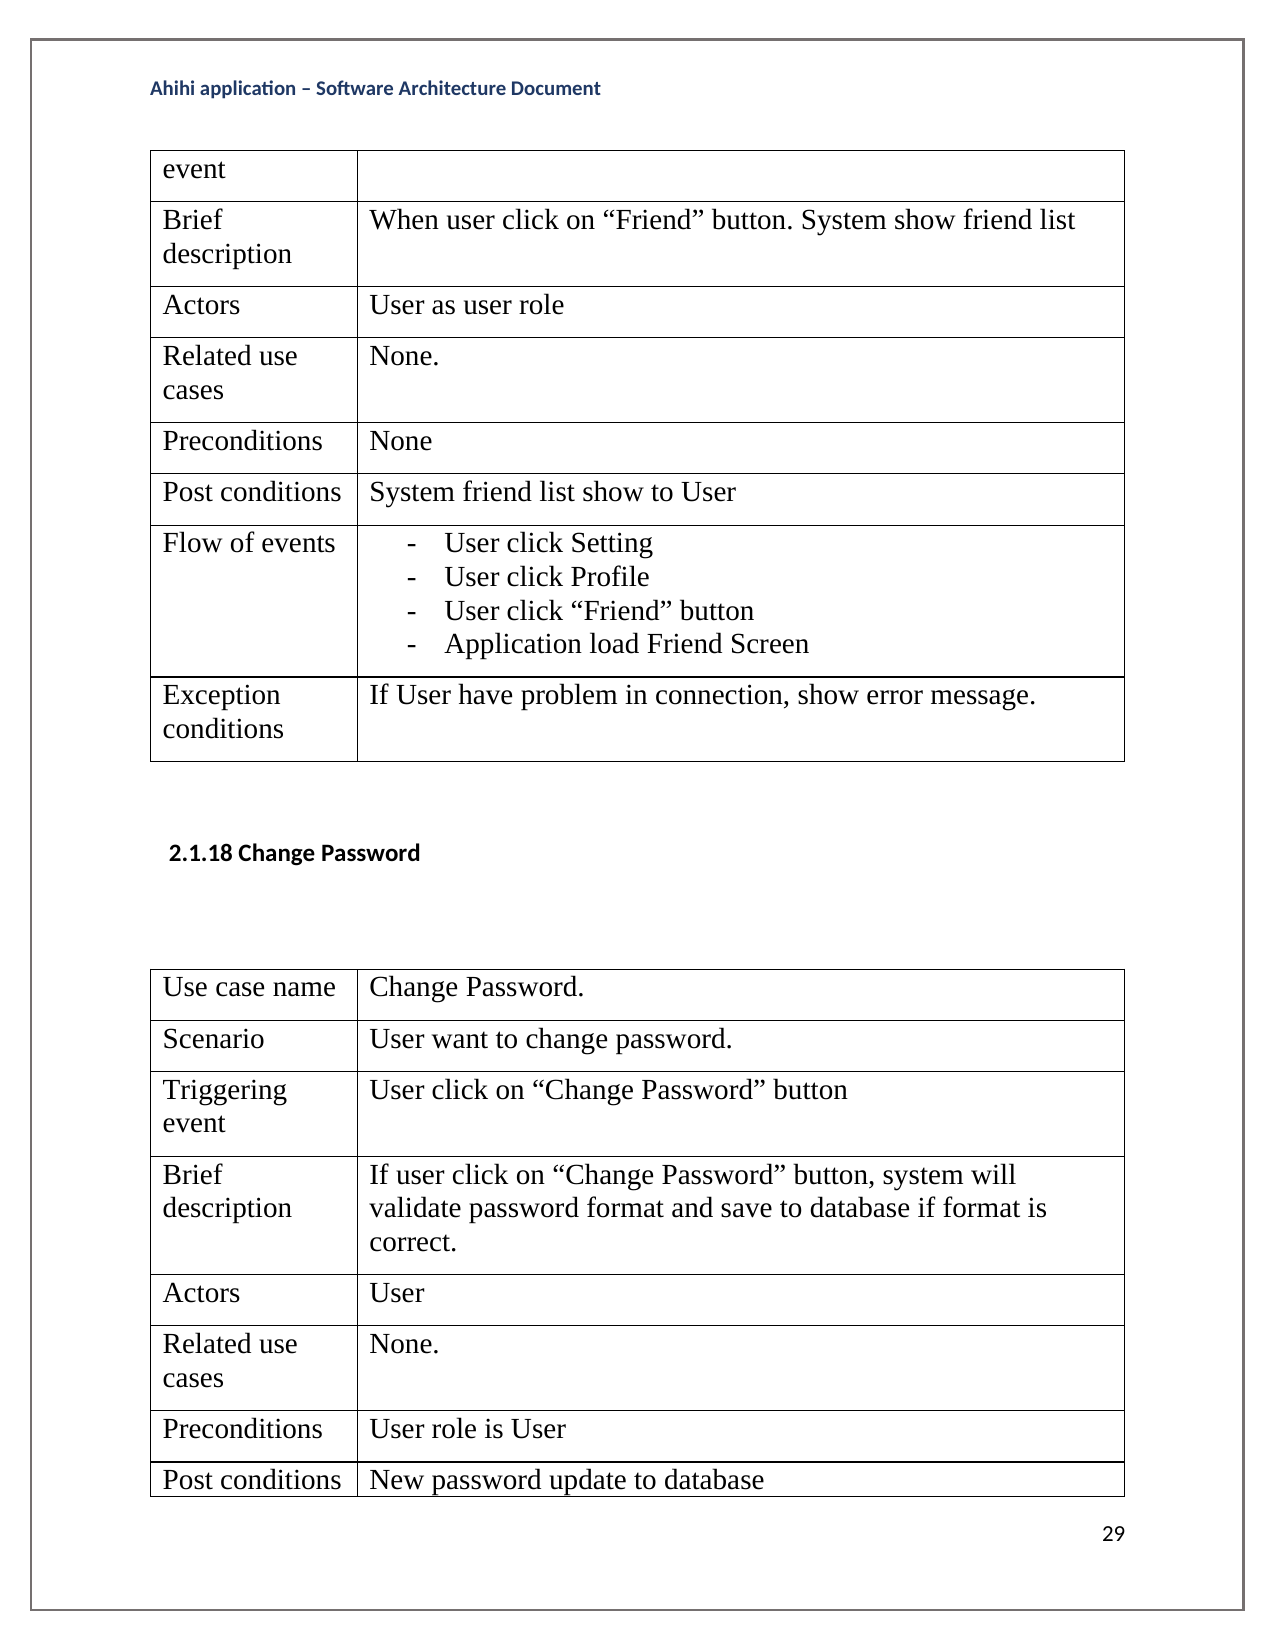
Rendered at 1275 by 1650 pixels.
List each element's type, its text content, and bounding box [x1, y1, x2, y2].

table_cell Scenario [151, 1021, 357, 1071]
table_cell None. [358, 1326, 1124, 1410]
table_cell Actors [151, 1275, 357, 1325]
table_cell User click on “Change Password” button [358, 1072, 1124, 1156]
table_cell System friend list show to User [358, 474, 1124, 524]
table_cell When user click on “Friend” button. System show friend list [358, 202, 1124, 286]
table_cell None [358, 423, 1124, 473]
table_header Change Password. [358, 970, 1124, 1020]
subtitle 2.1.18 Change Password [150, 838, 1125, 868]
table_cell User role is User [358, 1411, 1124, 1461]
table_cell If User have problem in connection, show error message. [358, 678, 1124, 761]
table_cell If user click on “Change Password” button, system will validate password format and save to database if format is correct. [358, 1157, 1124, 1274]
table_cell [358, 151, 1124, 201]
table_cell Triggering event [151, 1072, 357, 1156]
table_cell Brief description [151, 1157, 357, 1274]
table_cell User click Setting User click Profile User click “Friend” button Application load Friend Screen [358, 526, 1124, 676]
table_cell User want to change password. [358, 1021, 1124, 1071]
table_cell Post conditions [151, 474, 357, 524]
table_cell Brief description [151, 202, 357, 286]
table_cell Related use cases [151, 338, 357, 422]
table_cell User [358, 1275, 1124, 1325]
table_cell Preconditions [151, 423, 357, 473]
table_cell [358, 1463, 1124, 1496]
table_cell None. [358, 338, 1124, 422]
table_cell Exception conditions [151, 678, 357, 761]
table_cell User as user role [358, 287, 1124, 337]
table_cell Triggering event [151, 151, 357, 201]
table_cell Flow of events [151, 526, 357, 676]
table_cell Related use cases [151, 1326, 357, 1410]
table_cell Actors [151, 287, 357, 337]
table_header Use case name [151, 970, 357, 1020]
table_cell Preconditions [151, 1411, 357, 1461]
table_cell Post conditions [151, 1463, 357, 1496]
